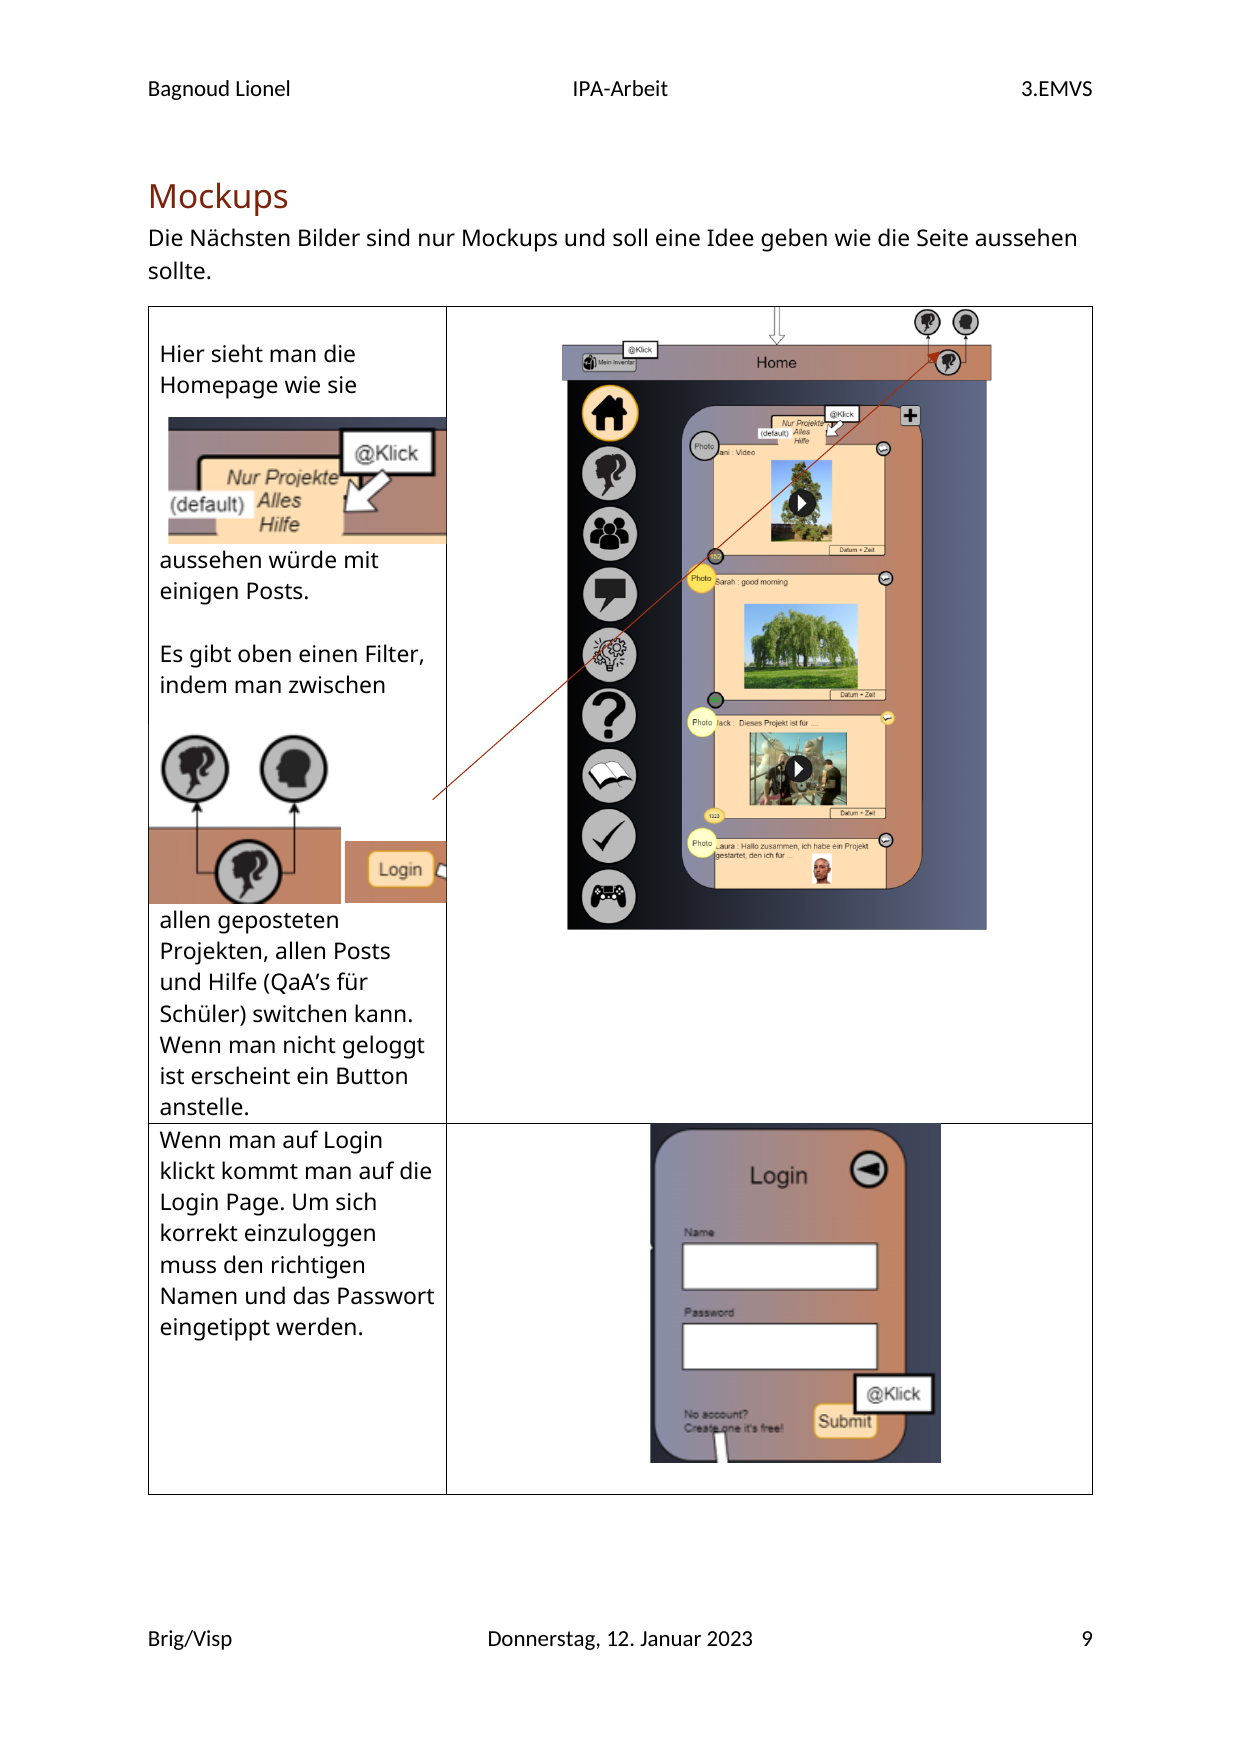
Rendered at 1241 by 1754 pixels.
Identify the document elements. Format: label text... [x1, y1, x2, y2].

table_header Hier sieht man die Homepage wie sie aussehen würde mit einigen Posts. Es gibt oben einen Filter, indem man zwischen allen geposteten Projekten, allen Posts und Hilfe (QaA’s für Schüler) switchen kann. Wenn man nicht geloggt ist erscheint ein Button anstelle. [149, 307, 446, 1122]
subtitle Mockups [148, 173, 1093, 218]
table_cell Wenn man auf Login klickt kommt man auf die Login Page. Um sich korrekt einzuloggen muss den richtigen Namen und das Passwort eingetippt werden. [149, 1124, 446, 1494]
picture [148, 724, 341, 904]
text Die Nächsten Bilder sind nur Mockups und soll eine Idee geben wie die Seite aussehen sollte. [148, 222, 1093, 287]
picture [650, 1123, 941, 1463]
picture [344, 841, 447, 903]
table_header [447, 307, 1092, 1122]
table_cell [447, 1124, 1092, 1494]
picture [548, 307, 997, 940]
picture [168, 417, 447, 544]
